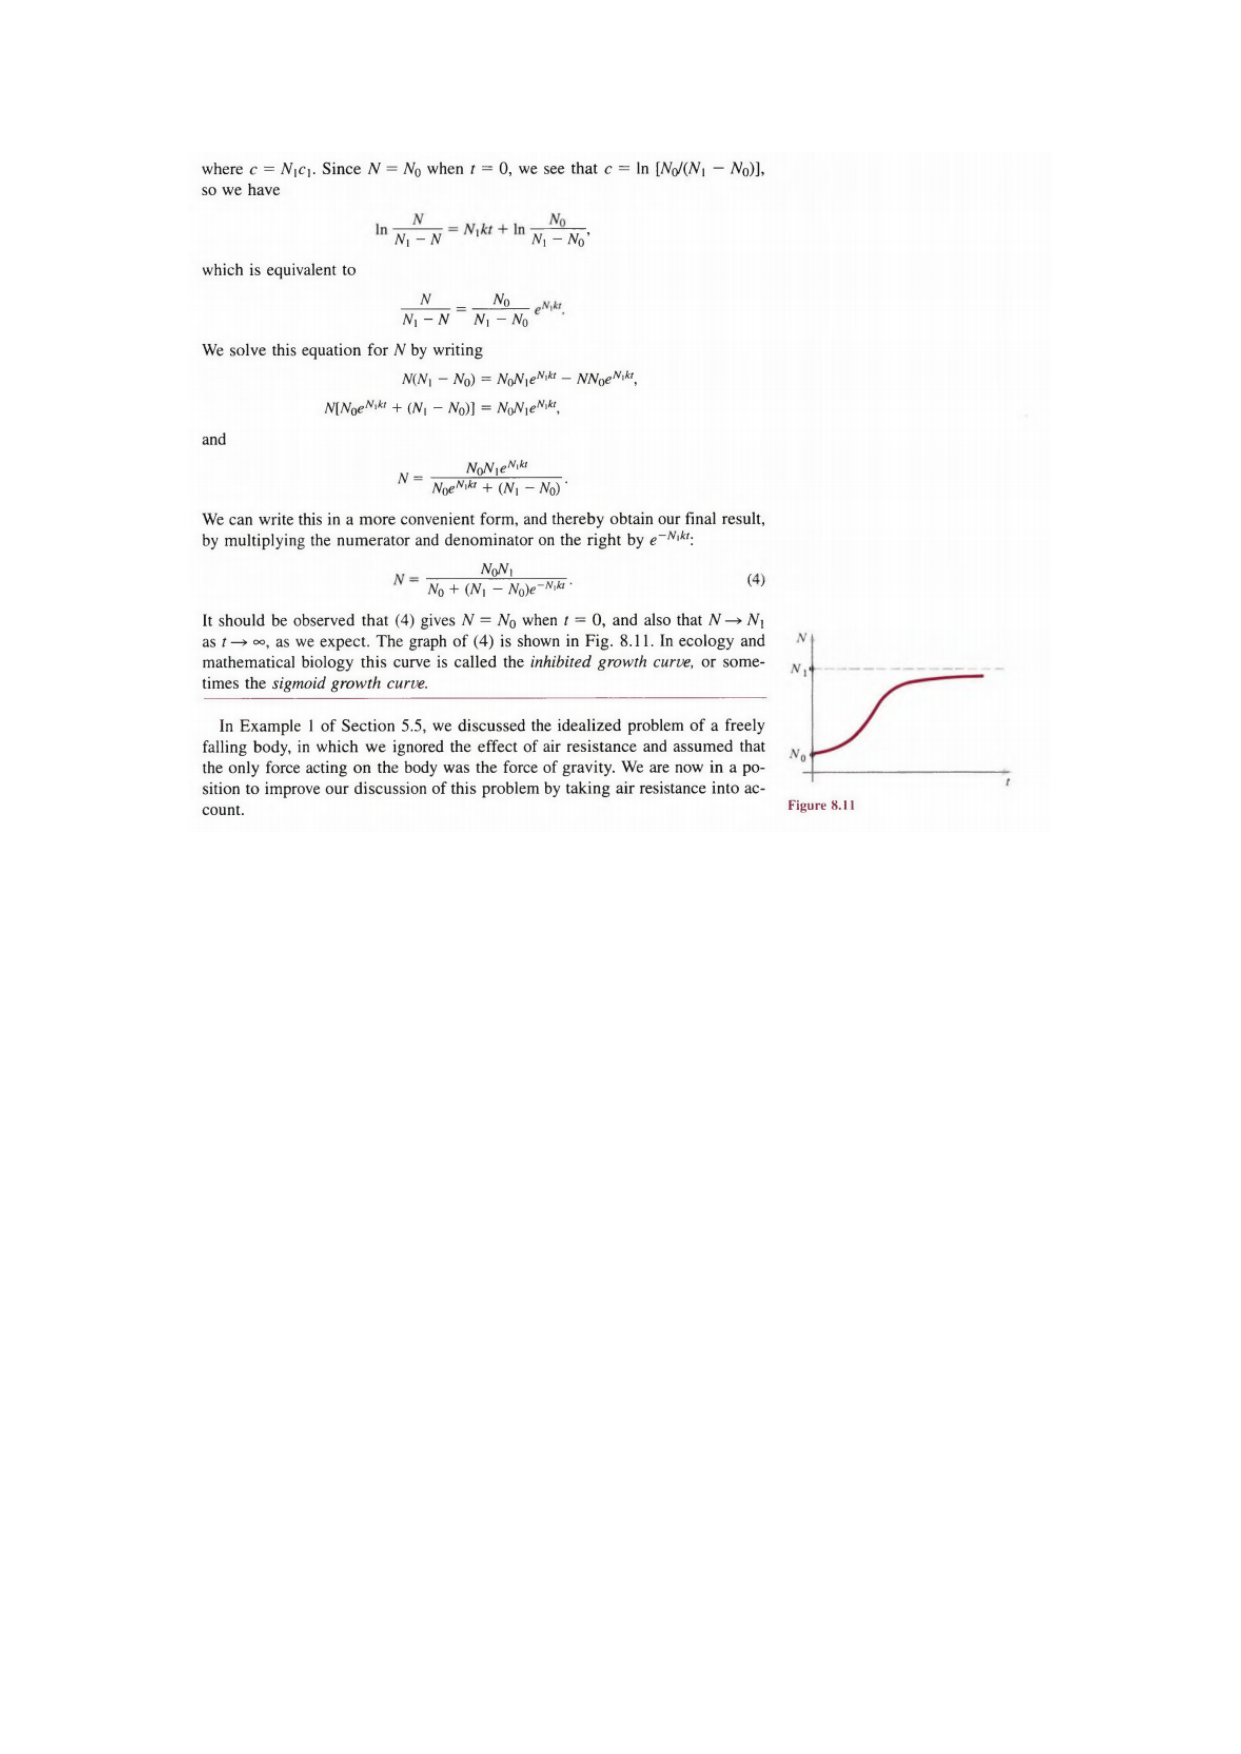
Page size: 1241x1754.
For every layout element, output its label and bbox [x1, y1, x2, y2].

picture [187, 152, 1053, 832]
